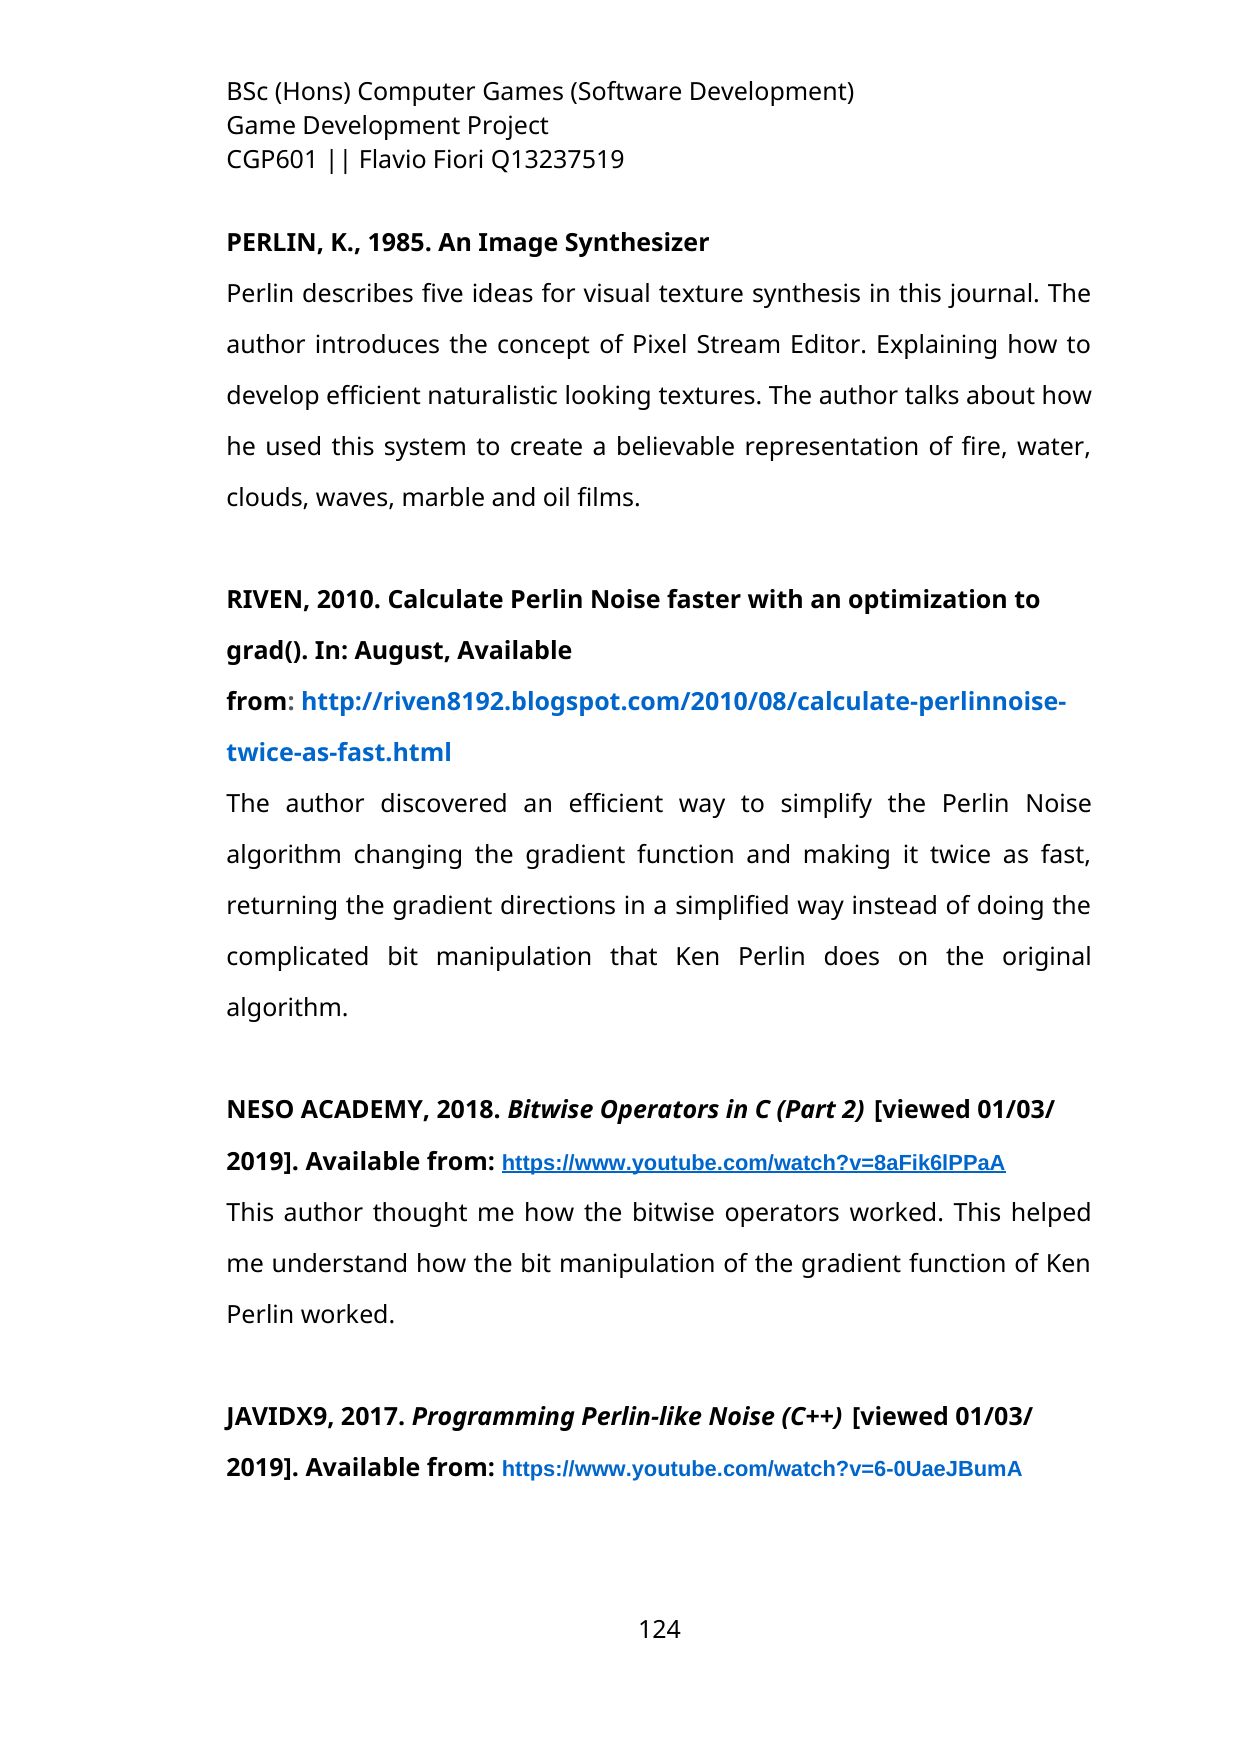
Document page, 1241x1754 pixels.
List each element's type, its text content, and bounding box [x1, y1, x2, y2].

text JAVIDX9, 2017. Programming Perlin-like Noise (C++) [viewed 01/03/ 2019]. Available from: https://www.youtube.com/watch?v=6-0UaeJBumA [226, 1398, 1092, 1483]
text RIVEN, 2010. Calculate Perlin Noise faster with an optimization to grad(). In: August, Available from: http://riven8192.blogspot.com/2010/08/calculate-perlinnoise-twice-as-fast.html [226, 582, 1092, 769]
text This author thought me how the bitwise operators worked. This helped me understand how the bit manipulation of the gradient function of Ken Perlin worked. [226, 1194, 1092, 1330]
text Perlin describes five ideas for visual texture synthesis in this journal. The author introduces the concept of Pixel Stream Editor. Explaining how to develop efficient naturalistic looking textures. The author talks about how he used this system to create a believable representation of fire, water, clouds, waves, marble and oil films. [226, 276, 1092, 514]
text NESO ACADEMY, 2018. Bitwise Operators in C (Part 2) [viewed 01/03/ 2019]. Available from: https://www.youtube.com/watch?v=8aFik6lPPaA [226, 1092, 1092, 1177]
text PERLIN, K., 1985. An Image Synthesizer [226, 224, 1092, 258]
text The author discovered an efficient way to simplify the Perlin Noise algorithm changing the gradient function and making it twice as fast, returning the gradient directions in a simplified way instead of doing the complicated bit manipulation that Ken Perlin does on the original algorithm. [226, 786, 1092, 1024]
